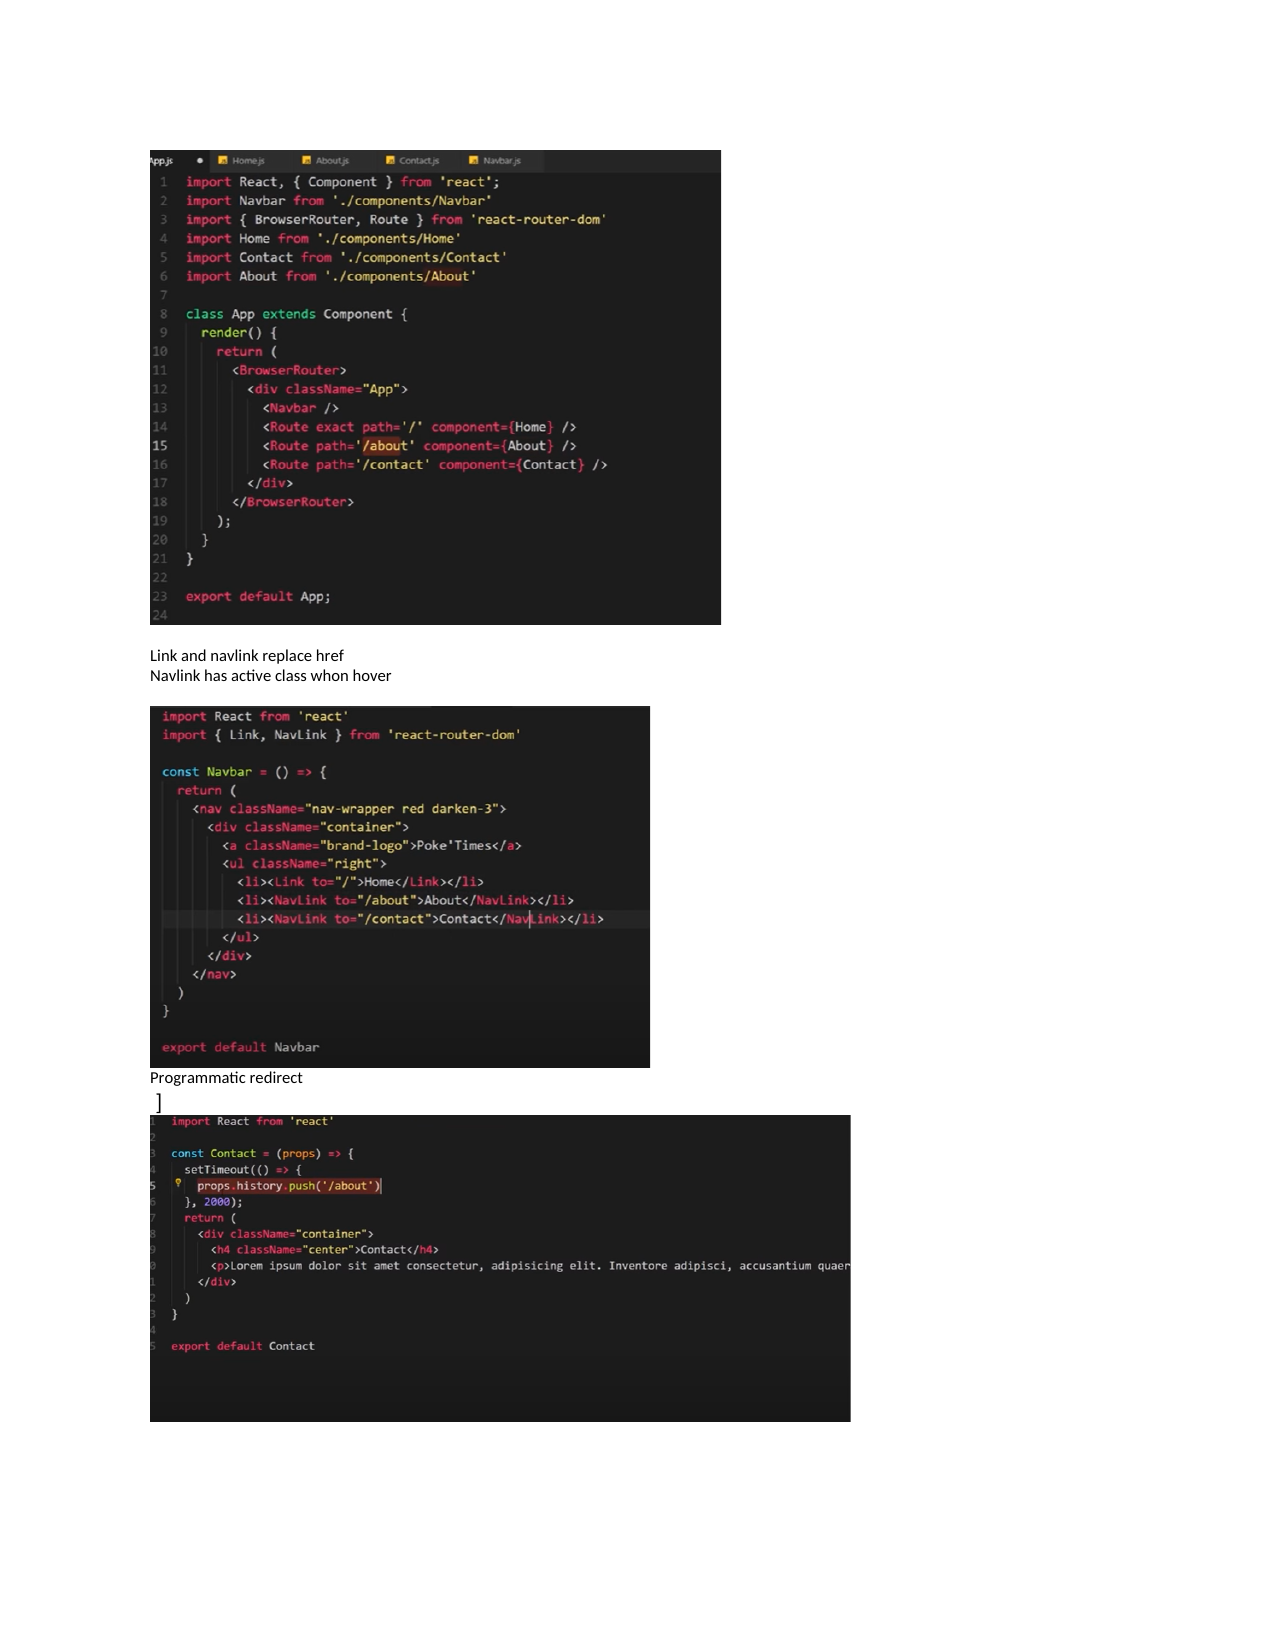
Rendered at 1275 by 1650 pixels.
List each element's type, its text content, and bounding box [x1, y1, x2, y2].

text Navlink has active class whon hover [150, 666, 1125, 686]
text Programmatic redirect [150, 1067, 1125, 1088]
text Link and navlink replace href [150, 645, 1125, 666]
picture [150, 706, 650, 1068]
picture [150, 150, 722, 625]
picture [150, 1115, 851, 1422]
